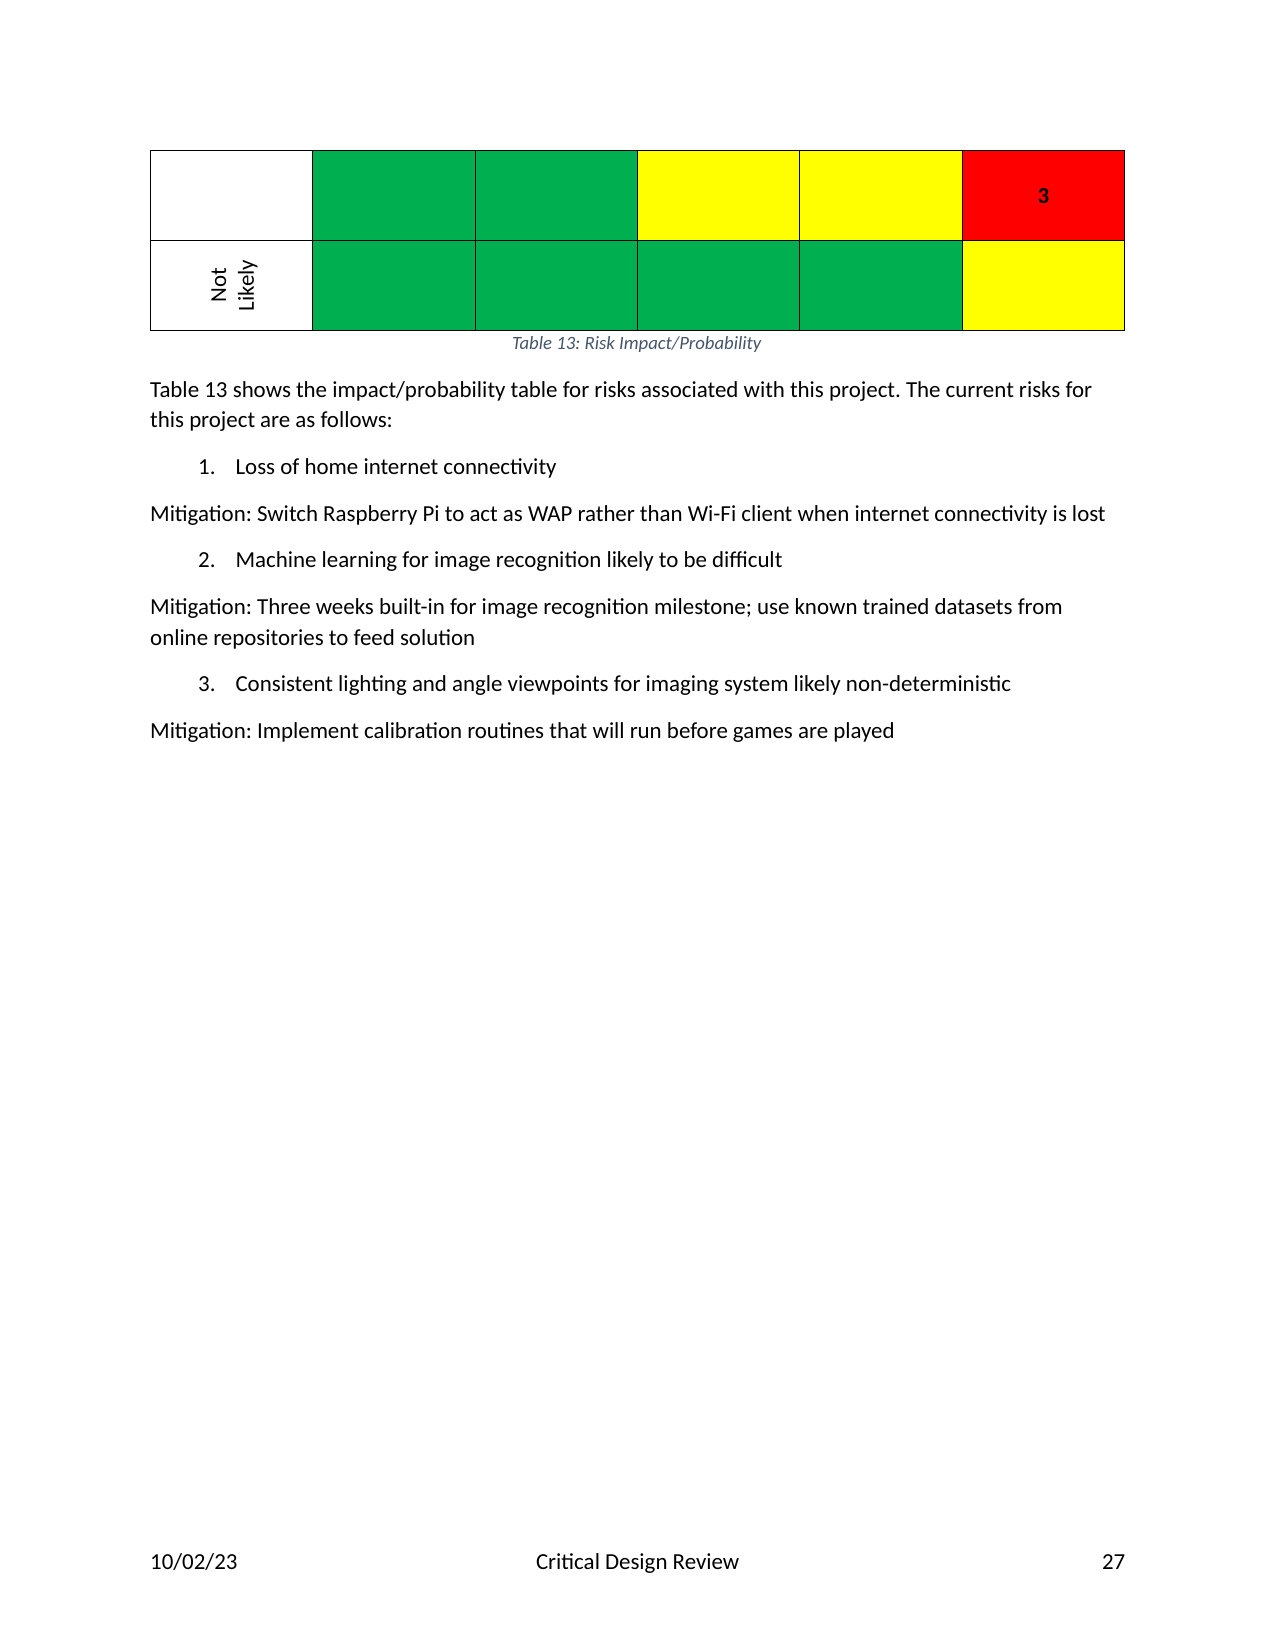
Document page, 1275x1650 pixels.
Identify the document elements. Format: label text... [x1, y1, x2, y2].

table_cell [963, 241, 1124, 330]
table_cell [313, 151, 475, 240]
table_cell [313, 241, 475, 330]
text Mitigation: Implement calibration routines that will run before games are played [150, 716, 1125, 744]
table_cell [638, 151, 799, 240]
list Machine learning for image recognition likely to be difficult [198, 546, 1125, 574]
list Consistent lighting and angle viewpoints for imaging system likely non-deterministic [198, 669, 1125, 698]
table_cell [476, 151, 637, 240]
table_cell Not Likely [151, 241, 312, 330]
table_cell [800, 241, 962, 330]
text Mitigation: Switch Raspberry Pi to act as WAP rather than Wi-Fi client when internet connectivity is lost [150, 499, 1125, 527]
table_cell [476, 241, 637, 330]
table_cell [638, 241, 799, 330]
text Table 11 shows the impact/probability table for risks associated with this project. The current risks for this project are as follows: [150, 375, 1125, 433]
list Loss of home internet connectivity [198, 452, 1125, 480]
table_cell [800, 151, 962, 240]
table_cell 3 [963, 151, 1124, 240]
text Mitigation: Three weeks built-in for image recognition milestone; use known trained datasets from online repositories to feed solution [150, 592, 1125, 651]
